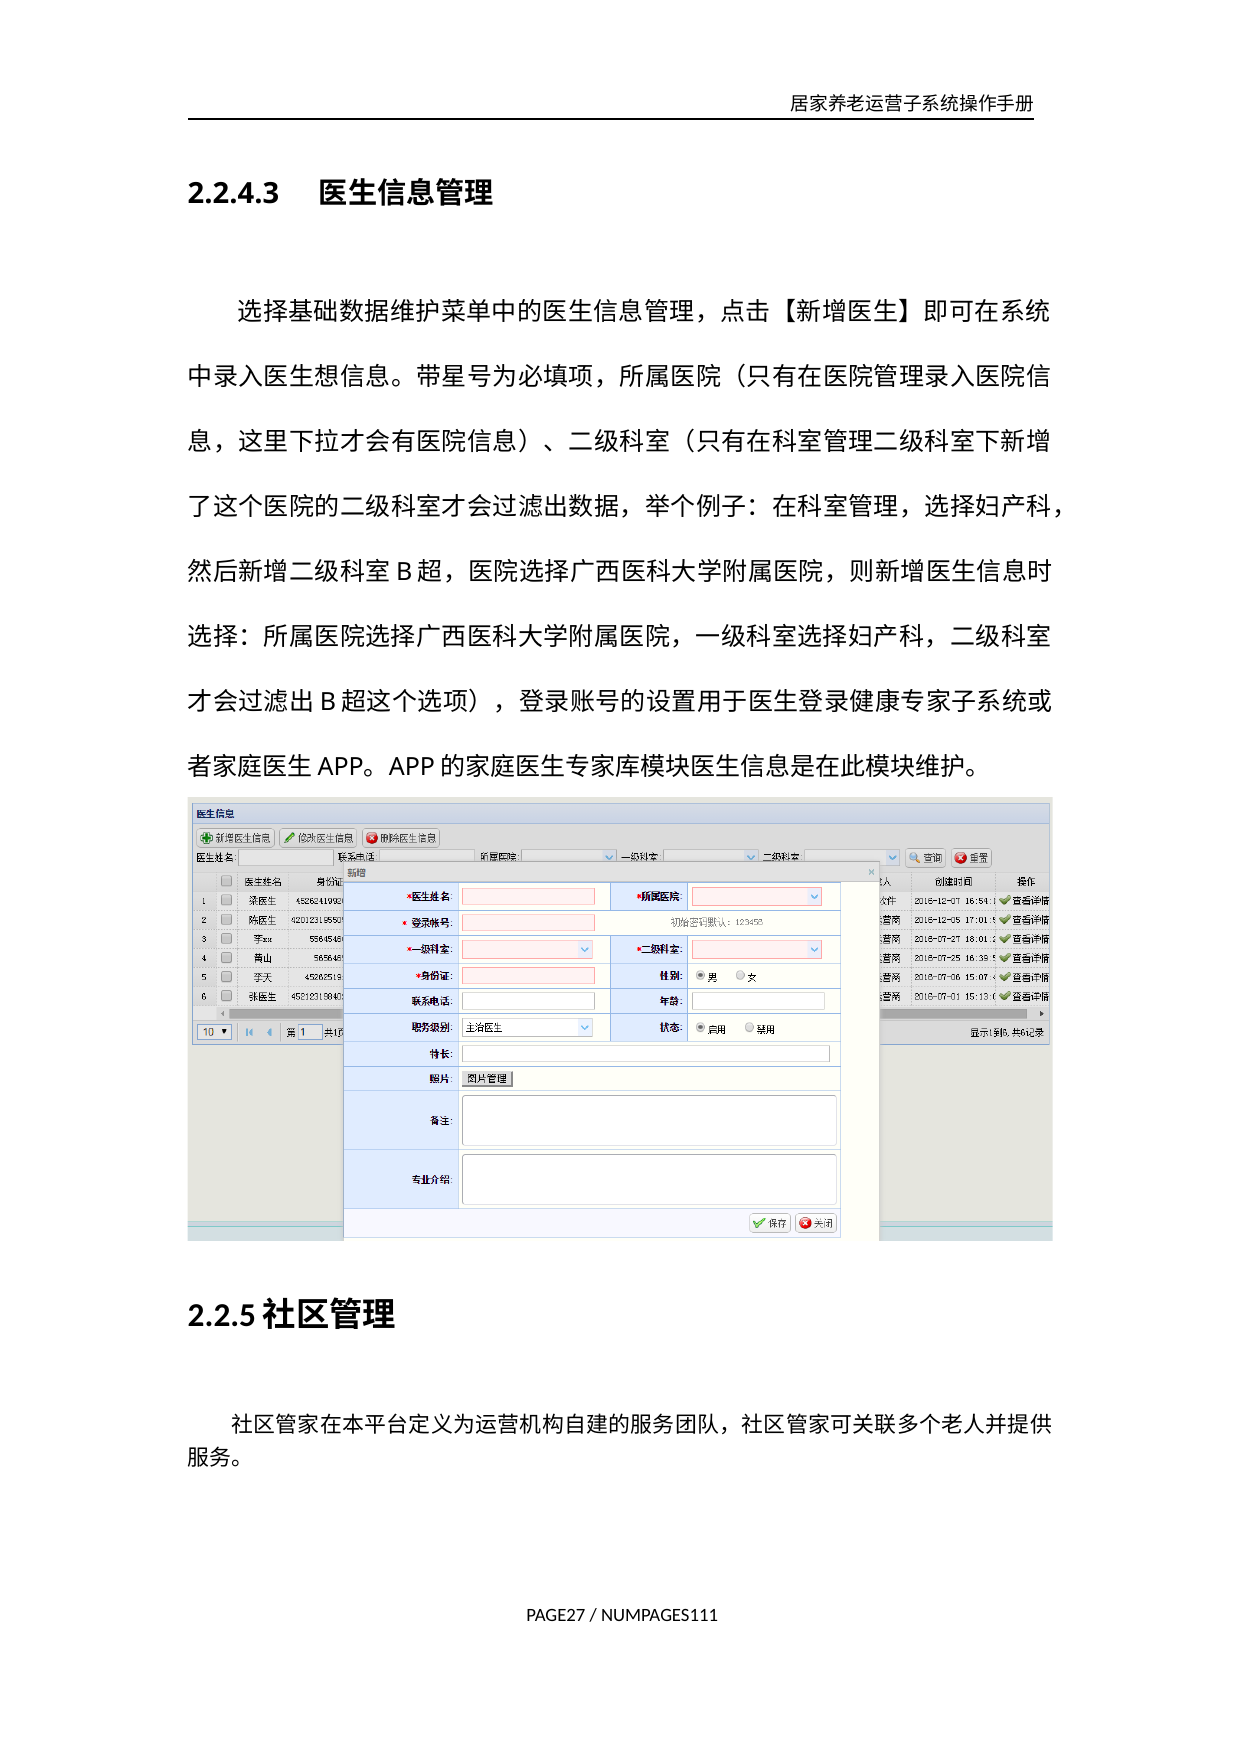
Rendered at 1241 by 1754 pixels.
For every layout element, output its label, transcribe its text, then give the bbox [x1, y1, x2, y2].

picture [187, 797, 1053, 1241]
subtitle 社区管理 [187, 1279, 1053, 1344]
text 选择基础数据维护菜单中的医生信息管理，点击【新增医生】即可在系统中录入医生想信息。带星号为必填项，所属医院（只有在医院管理录入医院信息，这里下拉才会有医院信息）、二级科室（只有在科室管理二级科室下新增了这个医院的二级科室才会过滤出数据，举个例子：在科室管理，选择妇产科，然后新增二级科室B超，医院选择广西医科大学附属医院，则新增医生信息时选择：所属医院选择广西医科大学附属医院，一级科室选择妇产科，二级科室才会过滤出B超这个选项），登录账号的设置用于医生登录健康专家子系统或者家庭医生APP。APP的家庭医生专家库模块医生信息是在此模块维护。 [187, 277, 1053, 797]
subtitle 医生信息管理 [187, 158, 1053, 223]
text 社区管家在本平台定义为运营机构自建的服务团队，社区管家可关联多个老人并提供服务。 [187, 1407, 1053, 1472]
